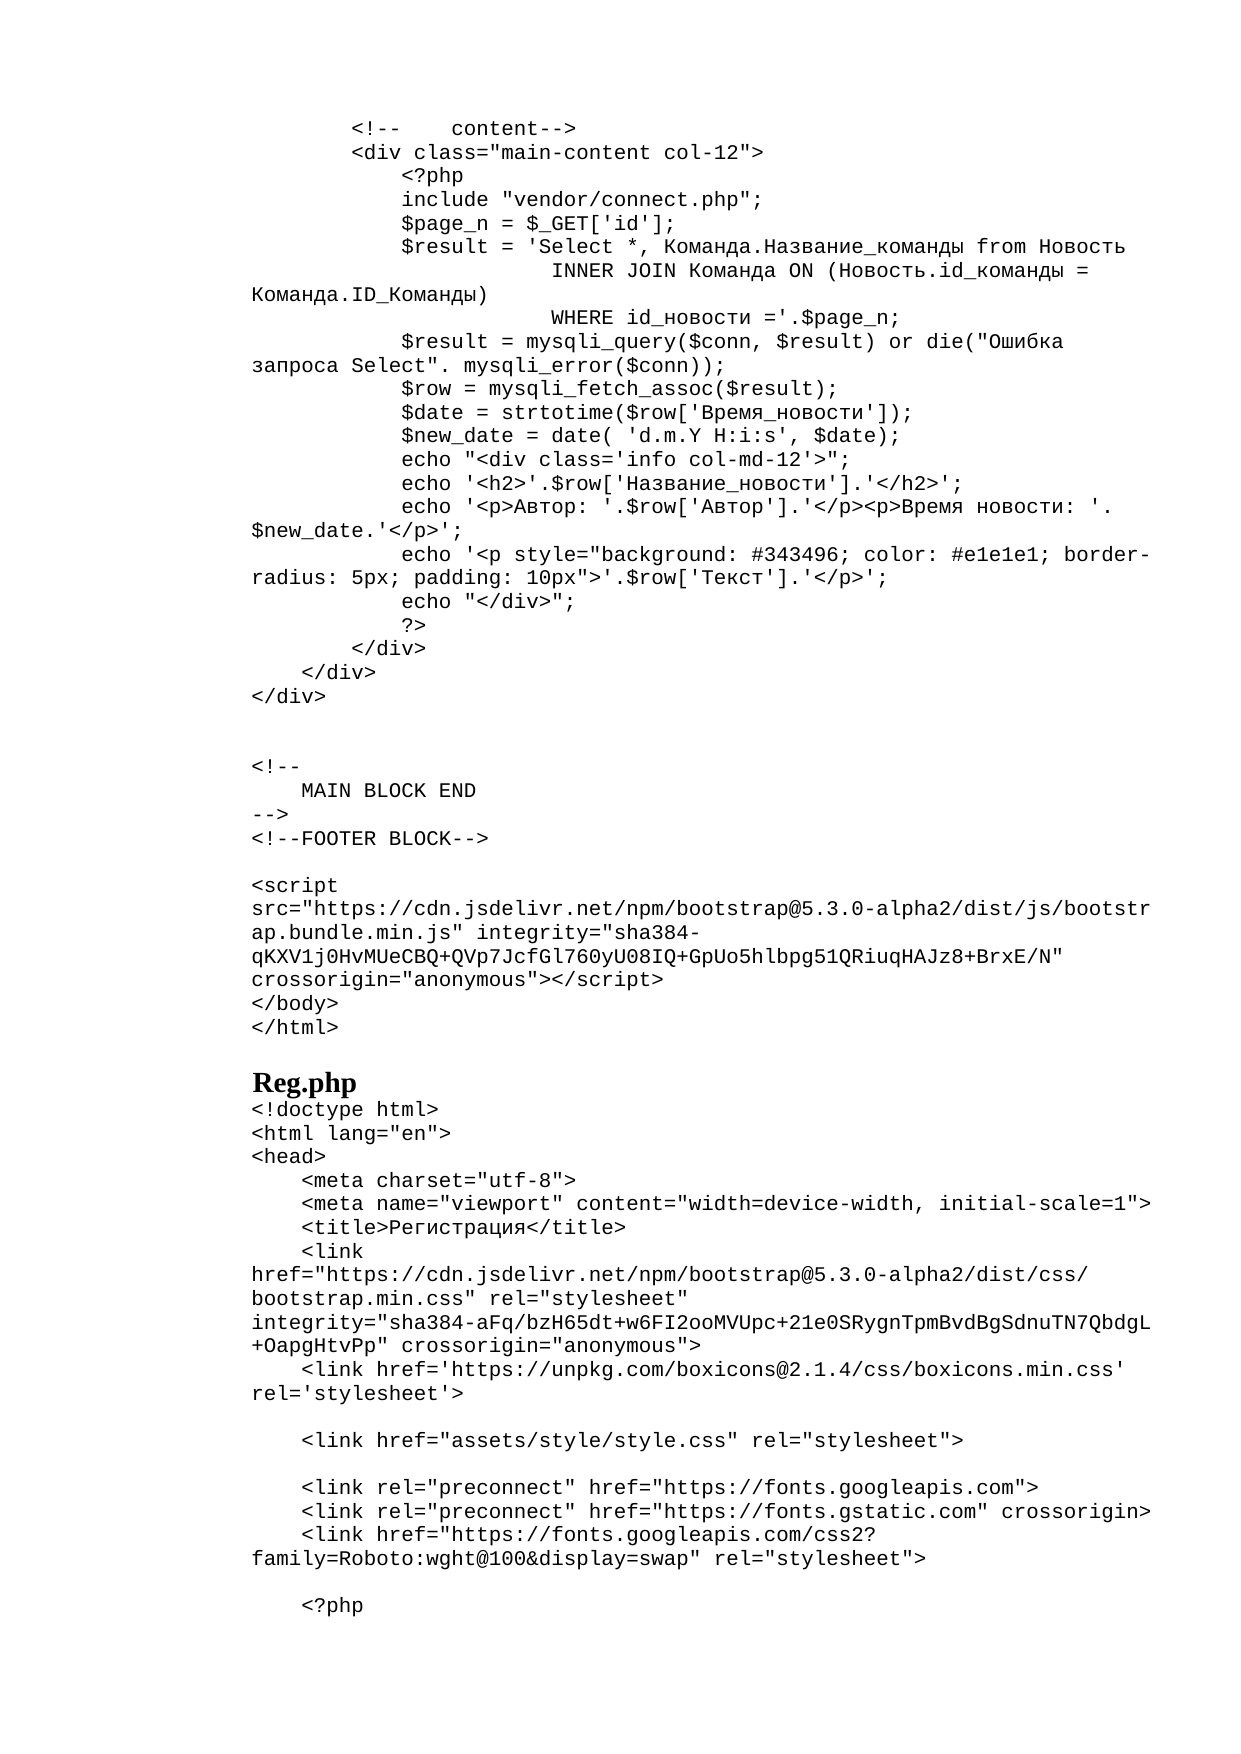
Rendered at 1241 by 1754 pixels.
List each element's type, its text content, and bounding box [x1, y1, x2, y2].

list Reg.php [252, 1065, 1152, 1099]
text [251, 1099, 1152, 1619]
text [251, 118, 1152, 1040]
